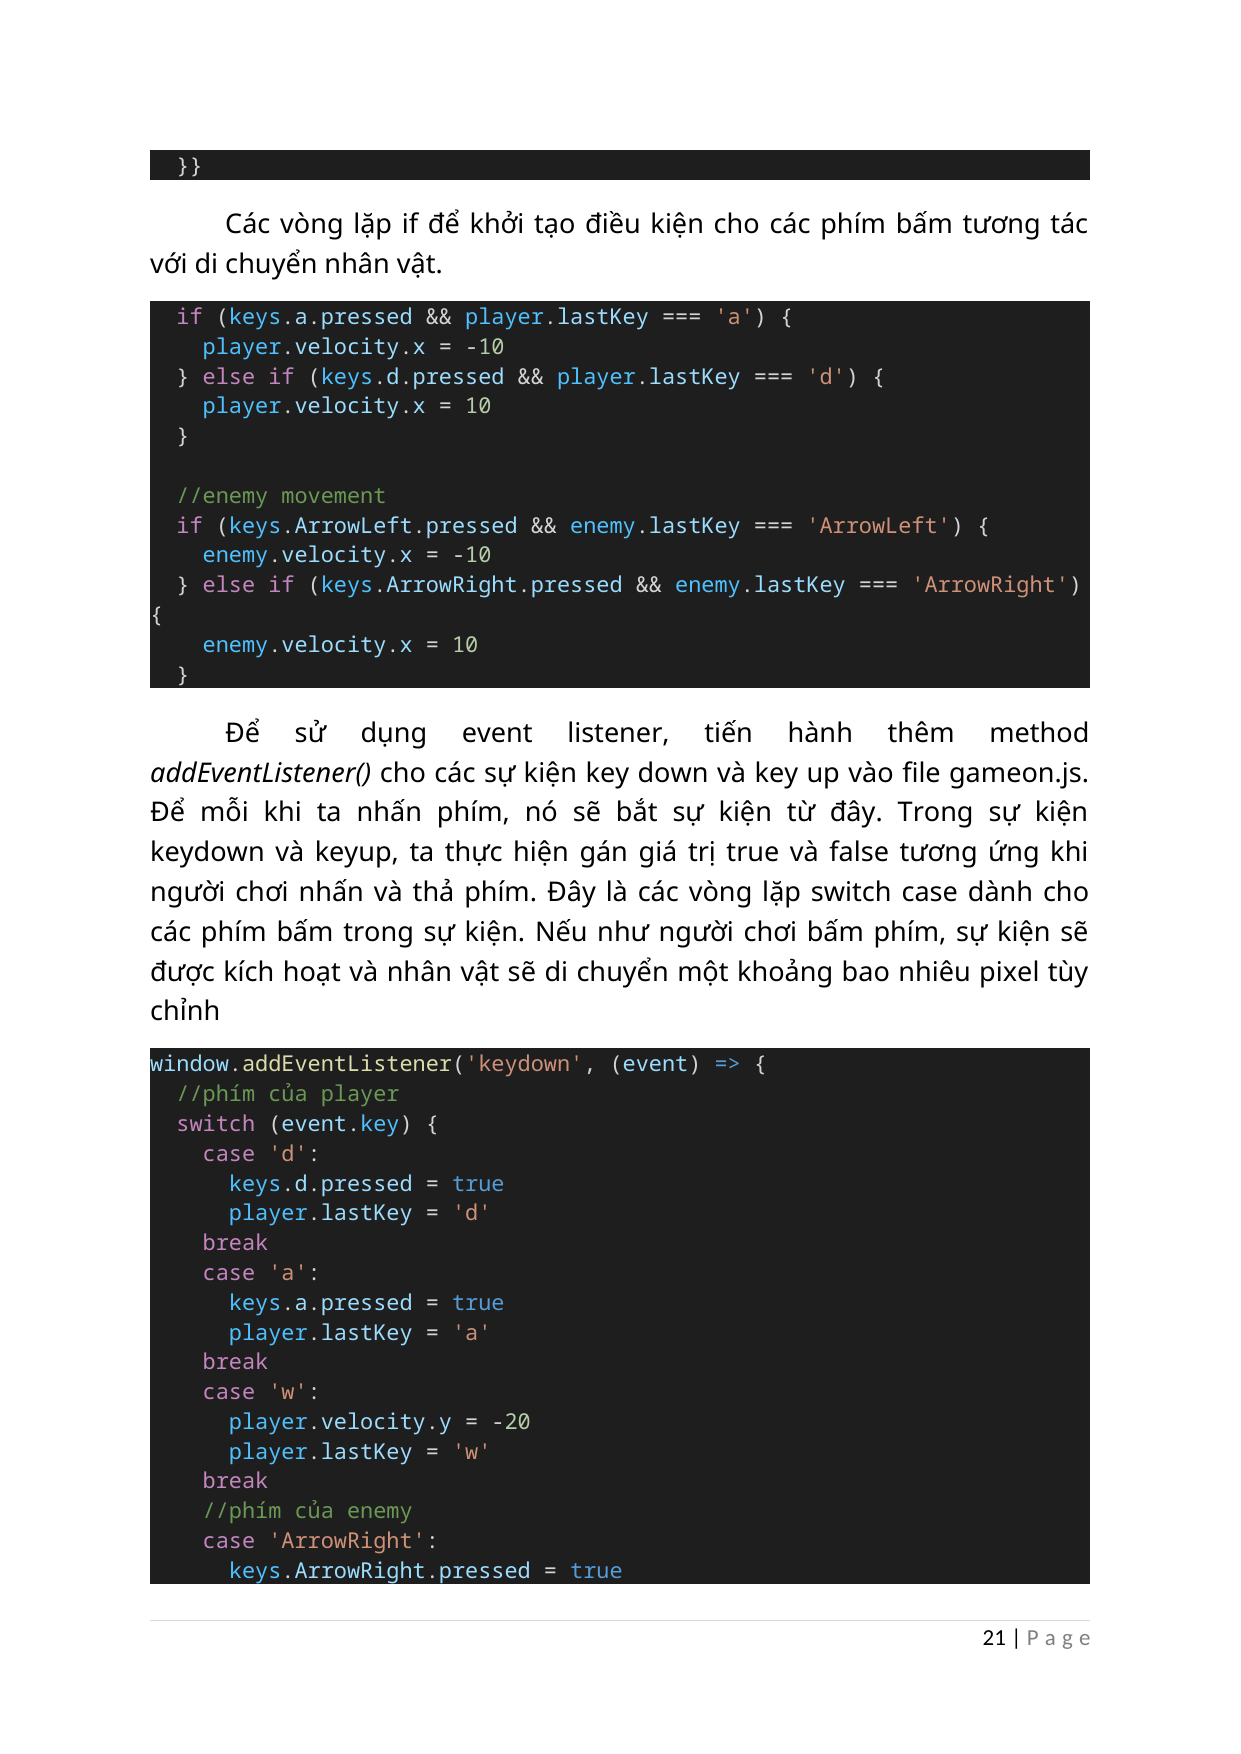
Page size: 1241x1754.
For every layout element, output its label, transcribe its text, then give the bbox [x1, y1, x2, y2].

text case 'w': [150, 1376, 1090, 1406]
text player.velocity.y = -20 [150, 1406, 1090, 1436]
text case 'ArrowRight': [150, 1525, 1090, 1555]
text //phím của player [150, 1078, 1090, 1108]
text } [150, 420, 1090, 450]
text player.lastKey = 'w' [150, 1436, 1090, 1465]
text enemy.velocity.x = 10 [150, 629, 1090, 658]
text if (keys.ArrowLeft.pressed && enemy.lastKey === 'ArrowLeft') { [150, 509, 1090, 539]
text player.lastKey = 'd' [150, 1197, 1090, 1227]
text keys.d.pressed = true [150, 1167, 1090, 1197]
text break [150, 1465, 1090, 1495]
text } else if (keys.d.pressed && player.lastKey === 'd') { [150, 361, 1090, 390]
text enemy.velocity.x = -10 [150, 539, 1090, 569]
text //enemy movement [150, 480, 1090, 509]
text keys.ArrowRight.pressed = true [150, 1555, 1090, 1584]
text break [150, 1346, 1090, 1376]
text player.velocity.x = -10 [150, 331, 1090, 361]
text } [150, 658, 1090, 688]
text switch (event.key) { [150, 1108, 1090, 1138]
text case 'd': [150, 1138, 1090, 1167]
text break [150, 1227, 1090, 1257]
text keys.a.pressed = true [150, 1287, 1090, 1316]
text player.lastKey = 'a' [150, 1316, 1090, 1346]
text }} [150, 150, 1090, 180]
text if (keys.a.pressed && player.lastKey === 'a') { [150, 301, 1090, 331]
text case 'a': [150, 1257, 1090, 1287]
text window.addEventListener('keydown', (event) => { [150, 1048, 1090, 1078]
text } else if (keys.ArrowRight.pressed && enemy.lastKey === 'ArrowRight') { [150, 569, 1090, 629]
text //phím của enemy [150, 1495, 1090, 1525]
text Để sử dụng event listener, tiến hành thêm method addEventListener() cho các sự kiện key down và key up vào file gameon.js. Để mỗi khi ta nhấn phím, nó sẽ bắt sự kiện từ đây. Trong sự kiện keydown và keyup, ta thực hiện gán giá trị true và false tương ứng khi người chơi nhấn và thả phím. Đây là các vòng lặp switch case dành cho các phím bấm trong sự kiện. Nếu như người chơi bấm phím, sự kiện sẽ được kích hoạt và nhân vật sẽ di chuyển một khoảng bao nhiêu pixel tùy chỉnh [150, 713, 1090, 1029]
text Các vòng lặp if để khởi tạo điều kiện cho các phím bấm tương tác với di chuyển nhân vật. [150, 205, 1090, 281]
text player.velocity.x = 10 [150, 390, 1090, 420]
